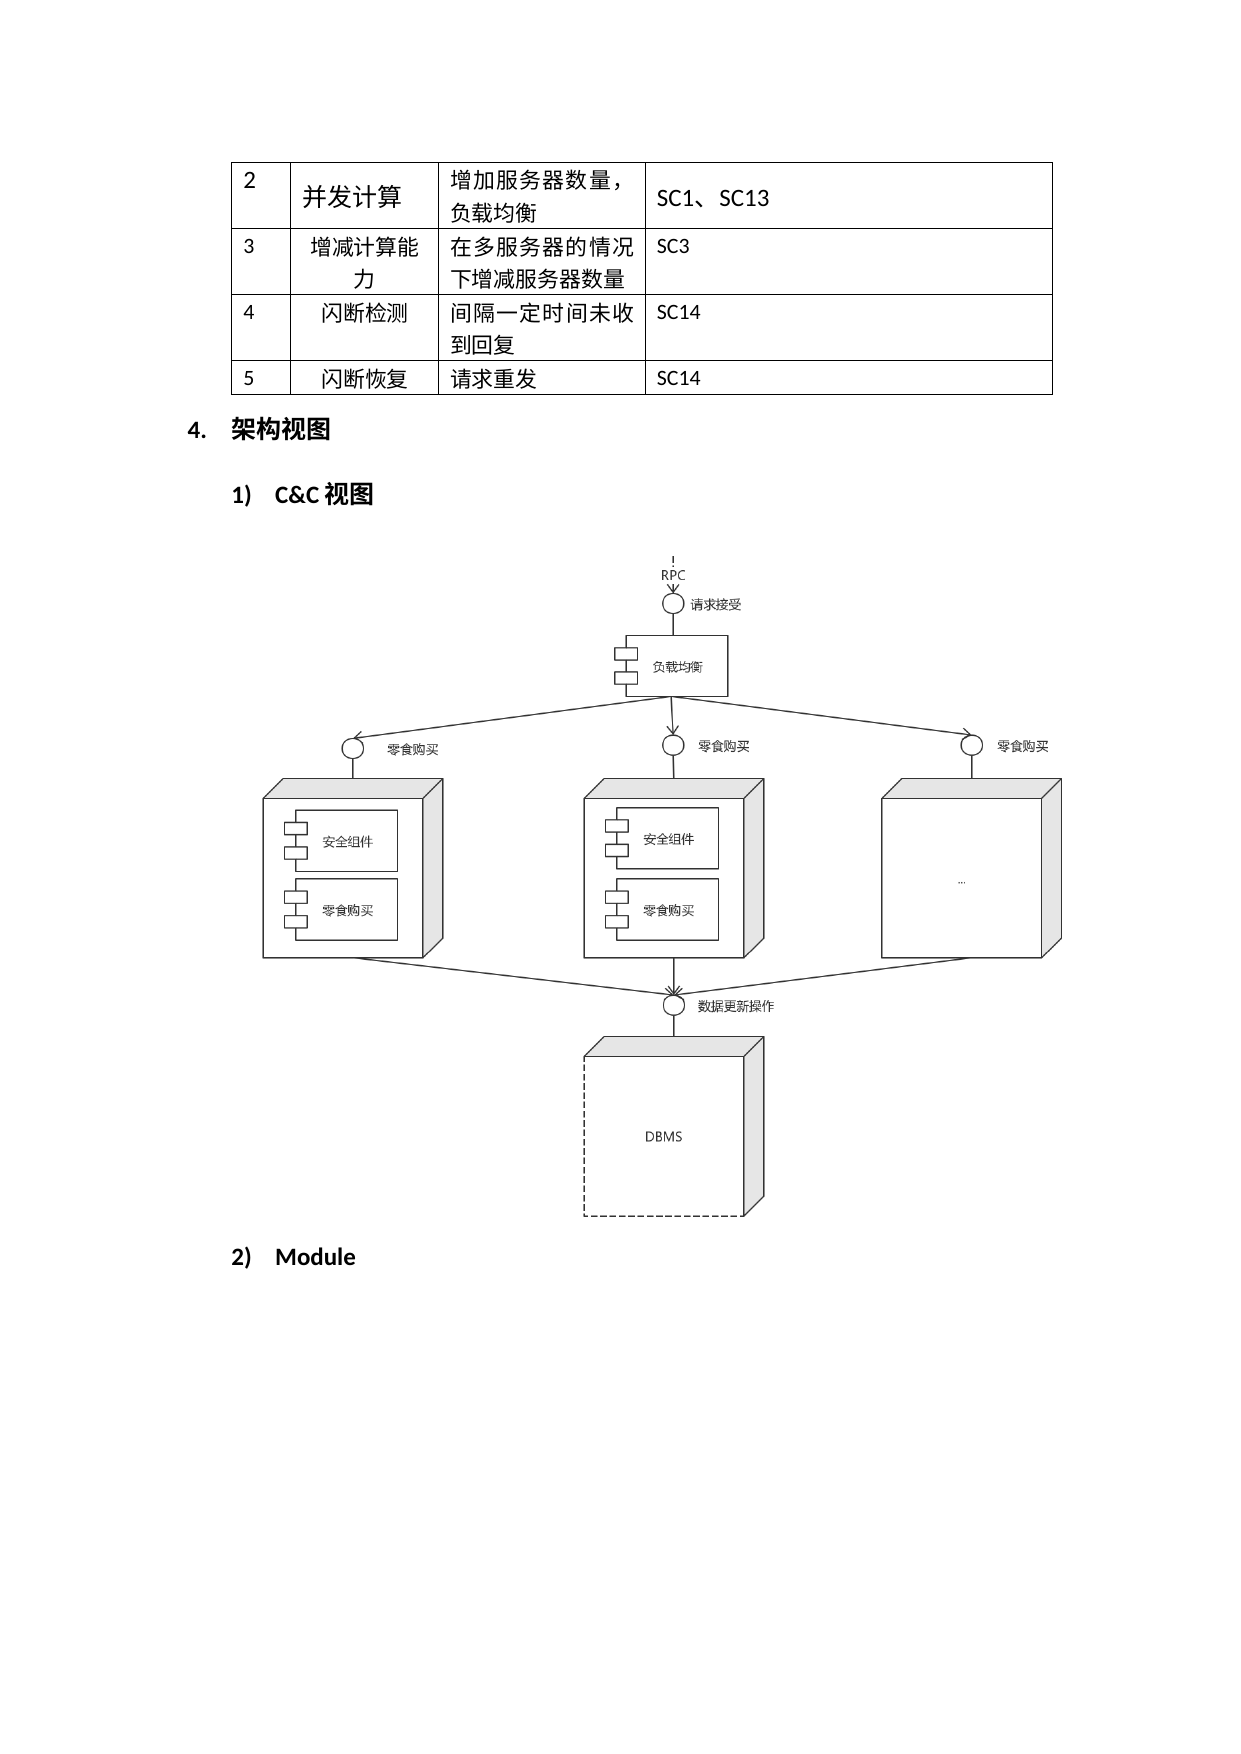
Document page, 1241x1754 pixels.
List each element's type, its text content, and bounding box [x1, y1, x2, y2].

table_cell 增减计算能力 [291, 229, 438, 294]
table_cell SC14 [646, 361, 1052, 394]
table_cell 5 [232, 361, 290, 394]
table_cell 并发计算 [291, 163, 438, 228]
picture [231, 524, 1097, 1237]
table_cell 在多服务器的情况下增减服务器数量 [439, 229, 645, 294]
table_cell SC1、SC13 [646, 163, 1052, 228]
table_cell SC14 [646, 295, 1052, 360]
table_cell 3 [232, 229, 290, 294]
table_cell 请求重发 [439, 361, 645, 394]
table_cell 2 [232, 163, 290, 228]
table_cell 增加服务器数量，负载均衡 [439, 163, 645, 228]
table_cell 4 [232, 295, 290, 360]
list 架构视图 [187, 395, 1053, 460]
list Module [231, 1240, 1053, 1272]
table_cell SC3 [646, 229, 1052, 294]
table_cell 闪断检测 [291, 295, 438, 360]
table_cell 闪断恢复 [291, 361, 438, 394]
list C&C视图 [231, 460, 1053, 524]
table_cell 间隔一定时间未收到回复 [439, 295, 645, 360]
